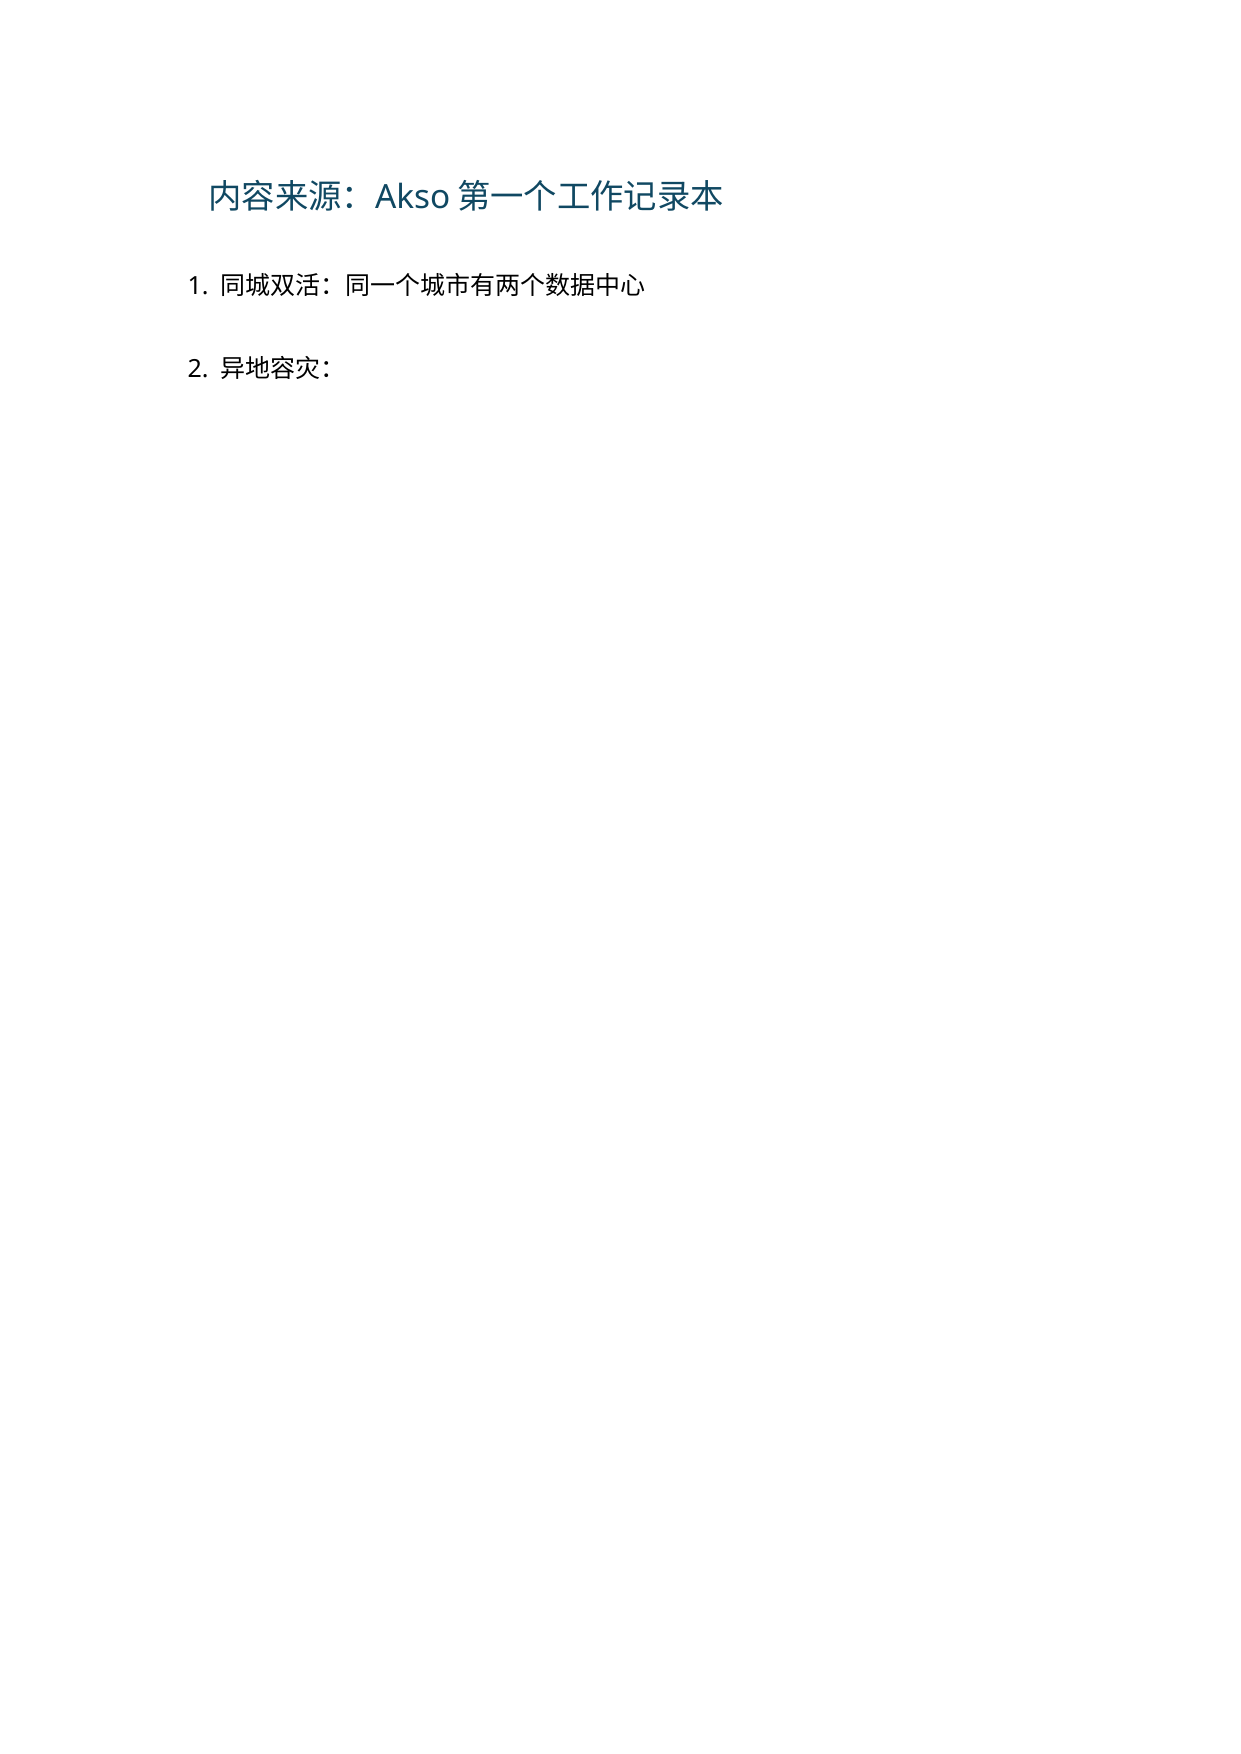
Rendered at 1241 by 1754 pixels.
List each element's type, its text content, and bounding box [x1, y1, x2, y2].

list 同城双活：同一个城市有两个数据中心 [187, 251, 1053, 316]
list 异地容灾： [187, 334, 1053, 399]
subtitle 内容来源：Akso第一个工作记录本 [187, 162, 1053, 227]
